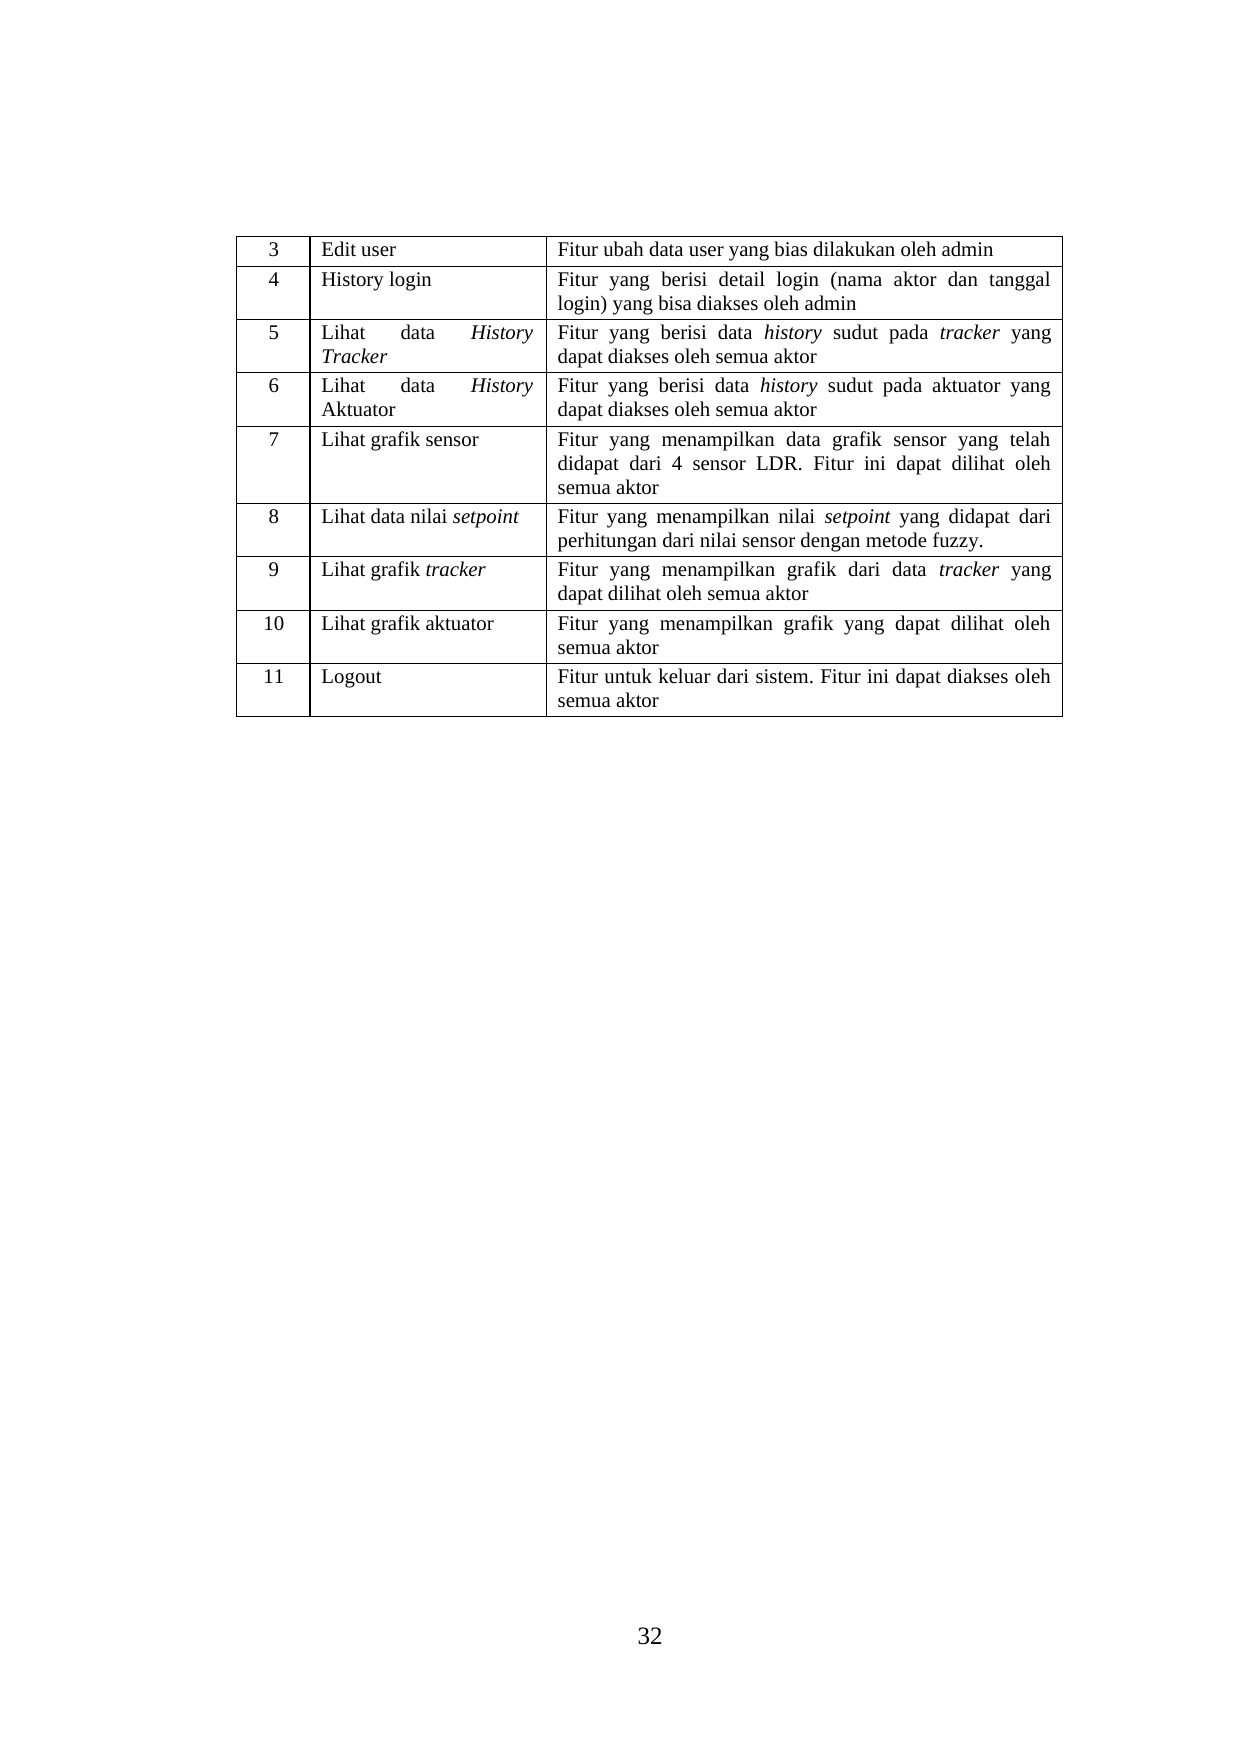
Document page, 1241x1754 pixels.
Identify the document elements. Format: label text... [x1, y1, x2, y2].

table_cell 7 [237, 427, 309, 503]
table_cell 11 [237, 664, 309, 716]
table_cell [311, 237, 546, 266]
table_cell 9 [237, 557, 309, 609]
table_cell dapat [547, 664, 1062, 716]
table_cell dari datatracker [547, 557, 1062, 609]
table_cell [311, 267, 546, 319]
table_cell Lihat data nilai setpoint [311, 504, 546, 556]
table_cell nilai setpoint yang didapat dari perhitungan dari nilai sensor dengan metode fuzzy. [547, 504, 1062, 556]
table_cell grafik aktuator [311, 611, 546, 663]
table_cell 10 [237, 611, 309, 663]
table_cell History Tracker [311, 320, 546, 372]
table_cell [547, 611, 1062, 663]
table_cell Lihat grafik tracker [311, 557, 546, 609]
table_cell history sudut pada aktuator yang dapat [547, 373, 1062, 426]
table_cell data grafik sensortelah didapat dari 4 sensor LDR. Fitur ini [547, 427, 1062, 503]
table_cell [311, 664, 546, 716]
table_cell History Aktuator [311, 373, 546, 426]
table_cell [237, 320, 309, 372]
table_cell [237, 237, 309, 266]
table_cell Lihat grafik sensor [311, 427, 546, 503]
table_cell history sudut pada tracker yang dapat [547, 320, 1062, 372]
table_cell [547, 237, 1062, 266]
table_cell a [547, 267, 1062, 319]
table_cell [237, 267, 309, 319]
table_cell 8 [237, 504, 309, 556]
table_cell [237, 373, 309, 426]
